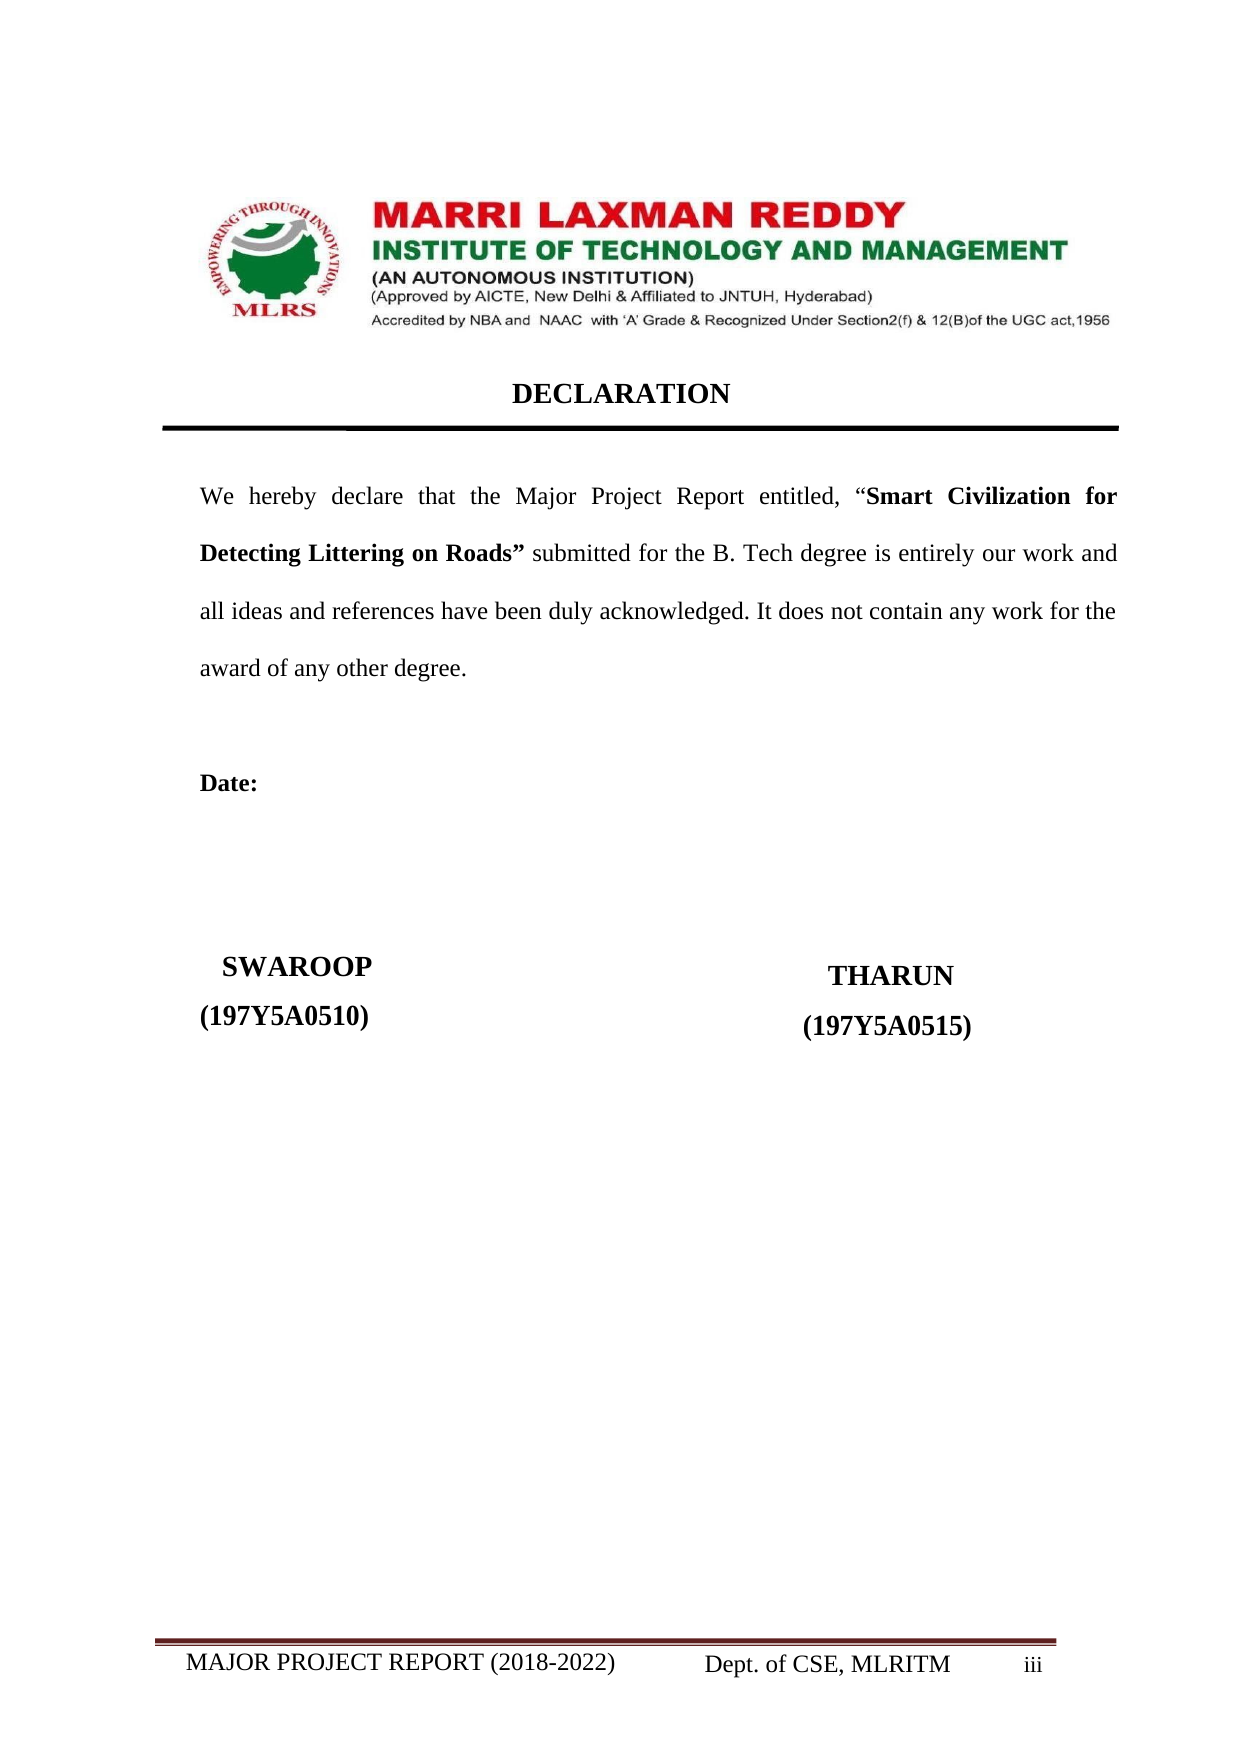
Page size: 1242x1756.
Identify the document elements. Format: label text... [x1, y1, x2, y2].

text SWAROOP (197Y5A0510) [199, 949, 381, 1032]
text DECLARATION [186, 376, 1056, 409]
text THARUN (197Y5A0515) [803, 958, 1121, 1041]
picture [198, 197, 1116, 333]
text We hereby declare that the Major Project Report entitled, “Smart Civilization for Detecting Littering on Roads” submitted for the B. Tech degree is entirely our work and all ideas and references have been duly acknowledged. It does not contain any work for the award of any other degree. [199, 481, 1118, 682]
subtitle Date: [199, 768, 1196, 797]
